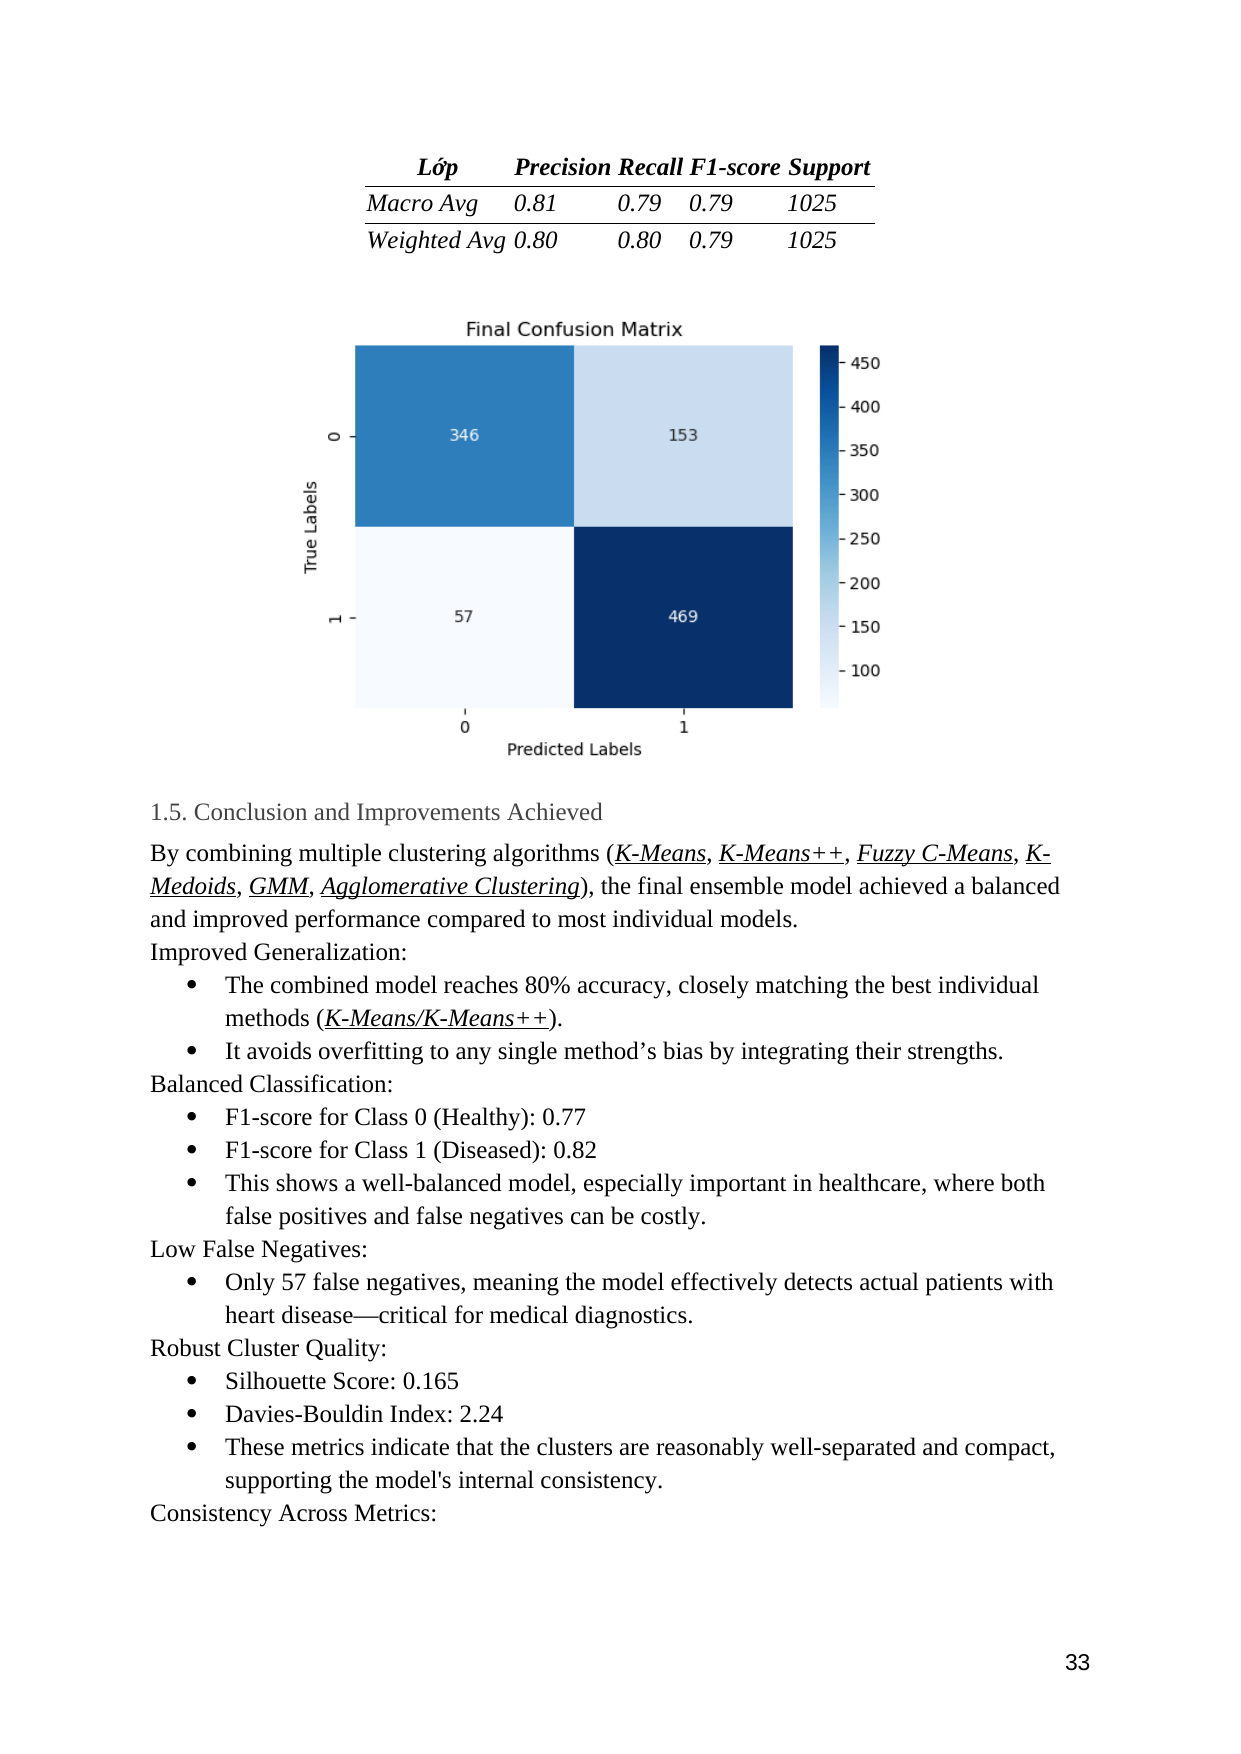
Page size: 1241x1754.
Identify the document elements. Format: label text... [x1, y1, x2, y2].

table_cell 0.79 [616, 187, 687, 222]
text Consistency Across Metrics: [150, 1498, 1090, 1527]
table_cell 1025 [785, 187, 875, 222]
table_header Lớp [365, 150, 512, 186]
table_cell 0.80 [616, 224, 687, 259]
table_header F1-score [688, 150, 785, 186]
table_cell 0.80 [512, 224, 616, 259]
text Low False Negatives: [150, 1234, 1090, 1263]
table_cell Weighted Avg [365, 224, 512, 259]
table_cell 0.79 [688, 224, 785, 259]
list The combined model reaches 80% accuracy, closely matching the best individual methods (K-Means/K-Means++). [187, 970, 1090, 1032]
table_header Support [785, 150, 875, 186]
list This shows a well-balanced model, especially important in healthcare, where both false positives and false negatives can be costly. [187, 1168, 1090, 1230]
text Balanced Classification: [150, 1069, 1090, 1098]
text Robust Cluster Quality: [150, 1333, 1090, 1362]
list F1-score for Class 0 (Healthy): 0.77 [187, 1102, 1090, 1131]
picture [267, 289, 973, 760]
table_cell 0.79 [688, 187, 785, 222]
table_cell 0.81 [512, 187, 616, 222]
table_header Recall [616, 150, 687, 186]
list F1-score for Class 1 (Diseased): 0.82 [187, 1135, 1090, 1164]
table_cell 1025 [785, 224, 875, 259]
table_cell Macro Avg [365, 187, 512, 222]
list Silhouette Score: 0.165 [187, 1366, 1090, 1395]
list It avoids overfitting to any single method’s bias by integrating their strengths. [187, 1036, 1090, 1065]
text Improved Generalization: [150, 937, 1090, 966]
subtitle 1.5. Conclusion and Improvements Achieved [150, 797, 1090, 825]
text By combining multiple clustering algorithms (K-Means, K-Means++, Fuzzy C-Means, K-Medoids, GMM, Agglomerative Clustering), the final ensemble model achieved a balanced and improved performance compared to most individual models. [150, 838, 1090, 933]
list Davies-Bouldin Index: 2.24 [187, 1399, 1090, 1428]
table_header Precision [512, 150, 616, 186]
list These metrics indicate that the clusters are reasonably well-separated and compact, supporting the model's internal consistency. [187, 1432, 1090, 1494]
list Only 57 false negatives, meaning the model effectively detects actual patients with heart disease—critical for medical diagnostics. [187, 1267, 1090, 1329]
